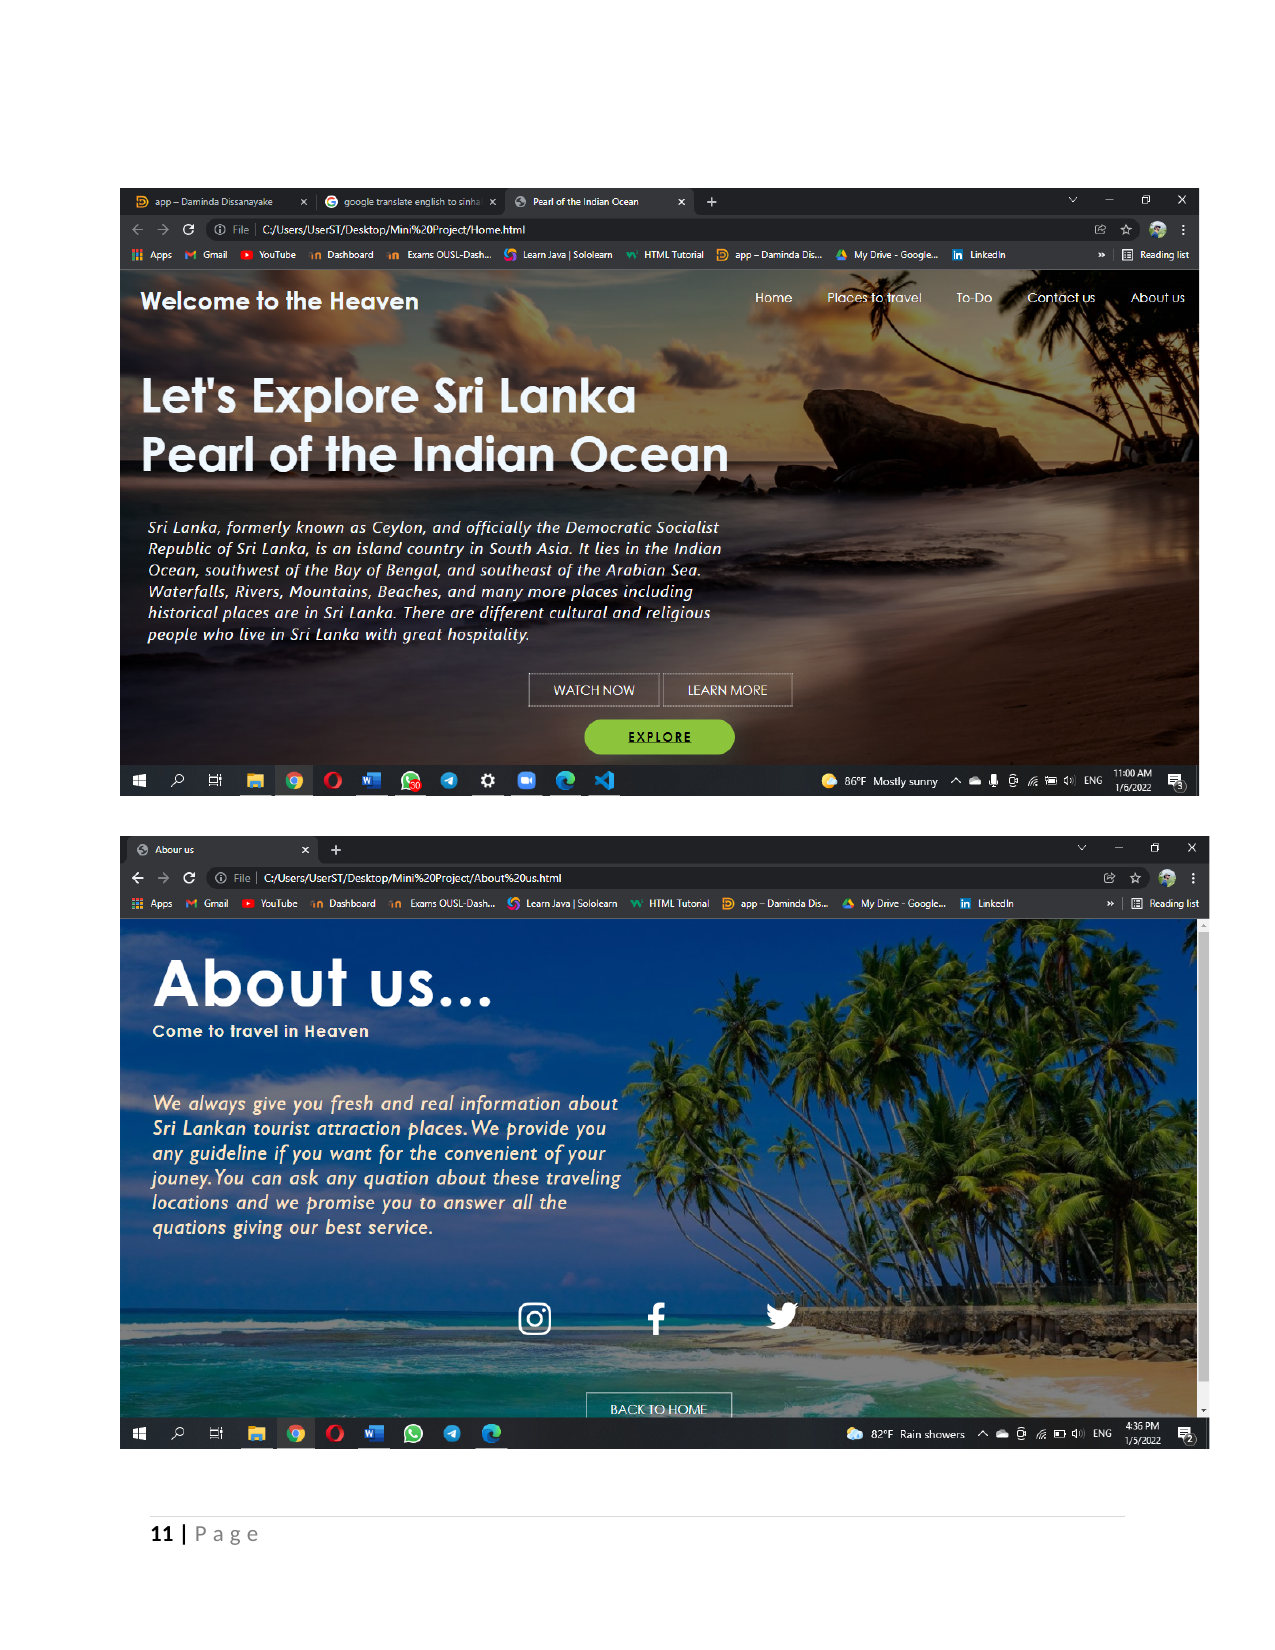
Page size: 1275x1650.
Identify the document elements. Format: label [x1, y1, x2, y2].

picture [120, 836, 1210, 1449]
picture [120, 188, 1200, 796]
